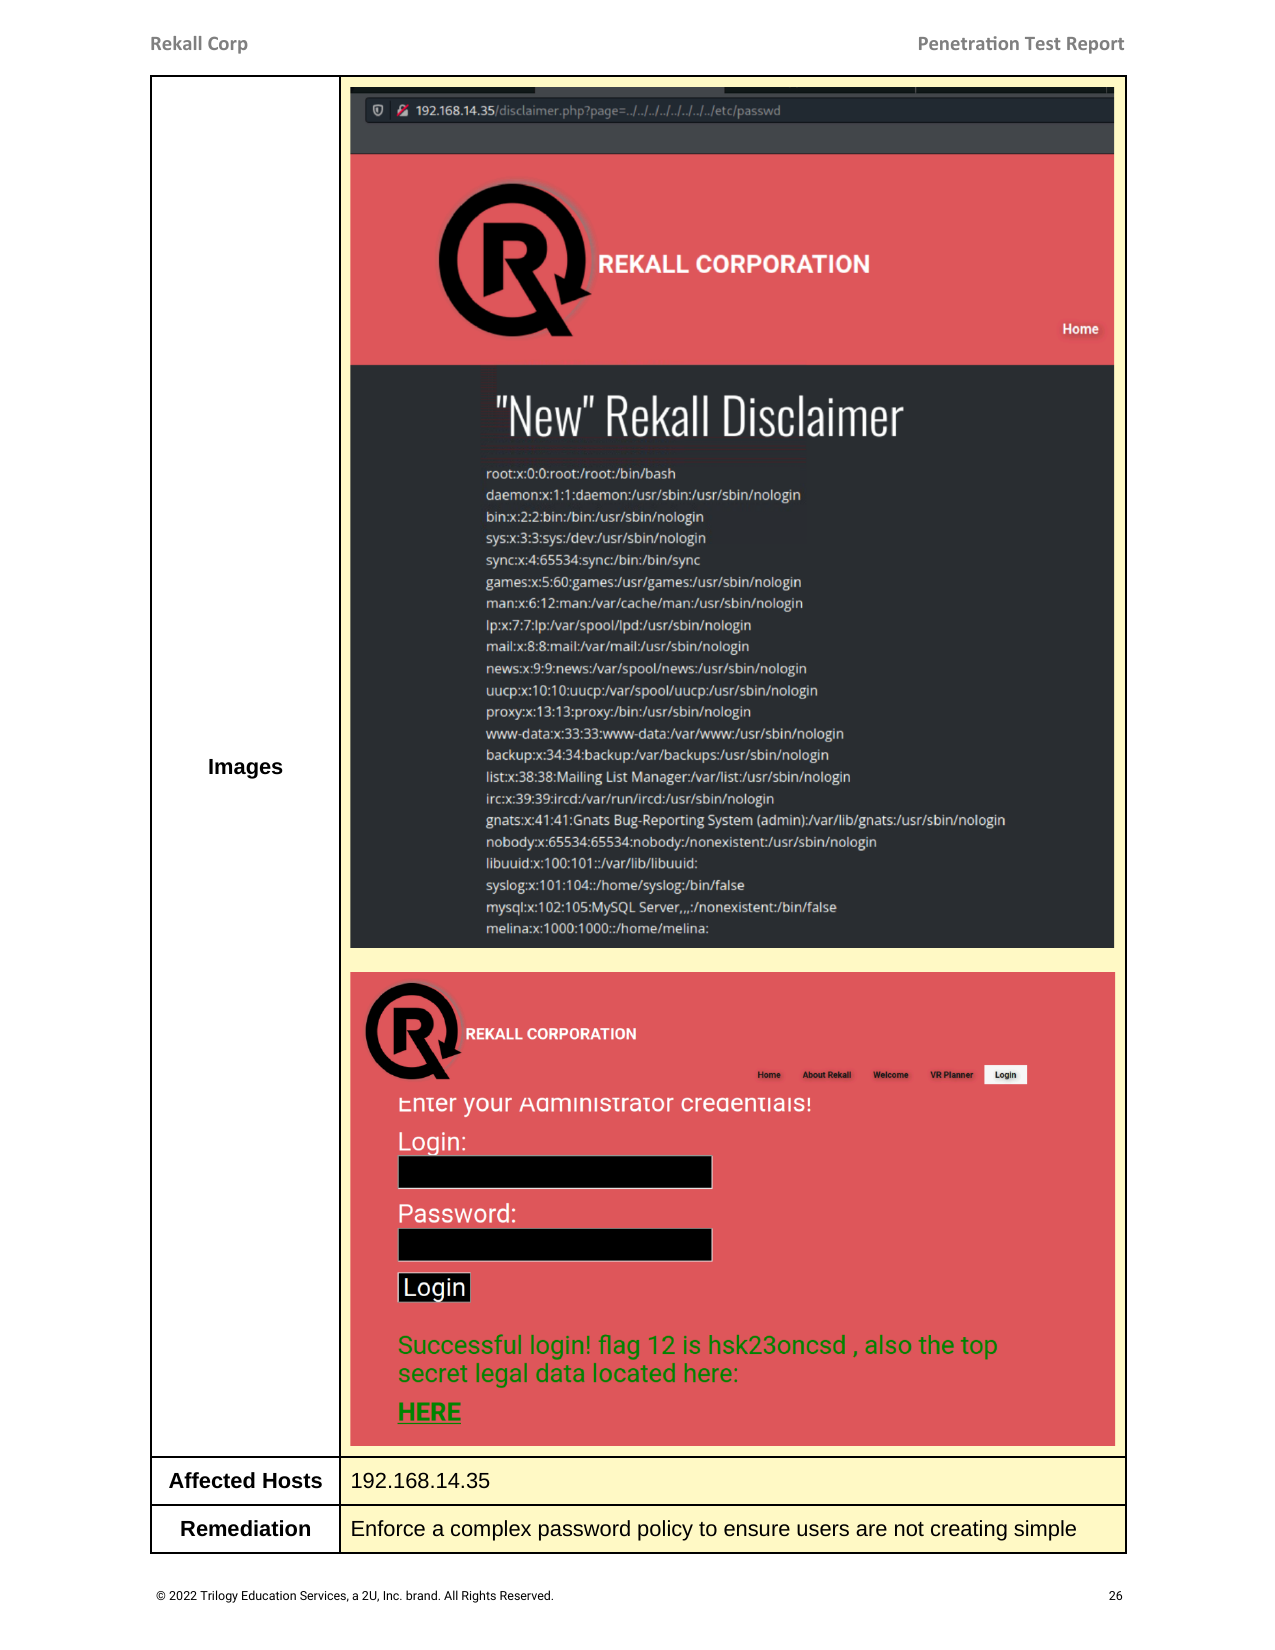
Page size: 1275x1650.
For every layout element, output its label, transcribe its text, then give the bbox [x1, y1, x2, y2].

picture [350, 87, 1115, 948]
table_cell [341, 77, 1125, 1456]
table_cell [341, 1506, 1125, 1552]
table_cell Images [152, 77, 339, 1456]
table_cell Remediation [152, 1506, 339, 1552]
table_cell Affected Hosts [152, 1458, 339, 1504]
table_cell 192.168.14.35 [341, 1458, 1125, 1504]
picture [350, 972, 1116, 1446]
